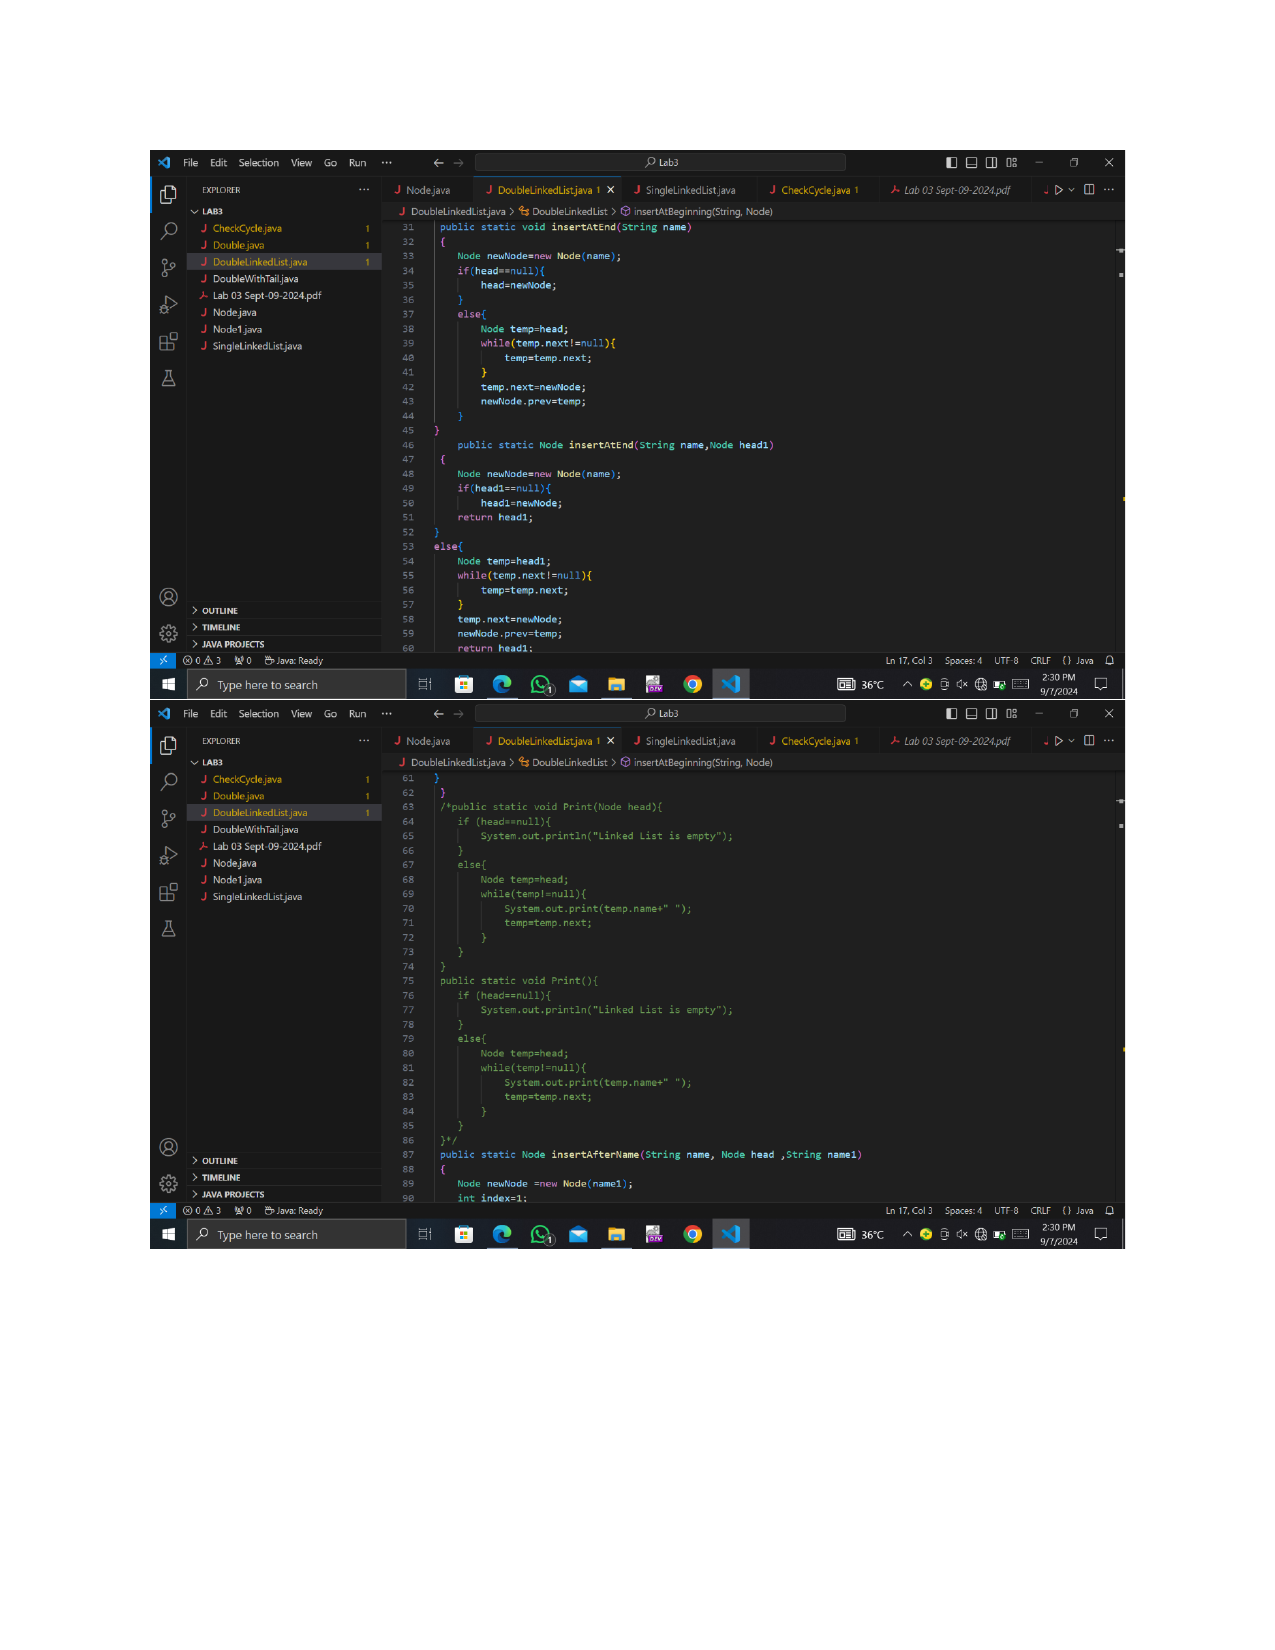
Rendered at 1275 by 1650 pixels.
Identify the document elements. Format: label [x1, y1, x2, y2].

picture [150, 700, 1125, 1249]
picture [150, 150, 1125, 699]
